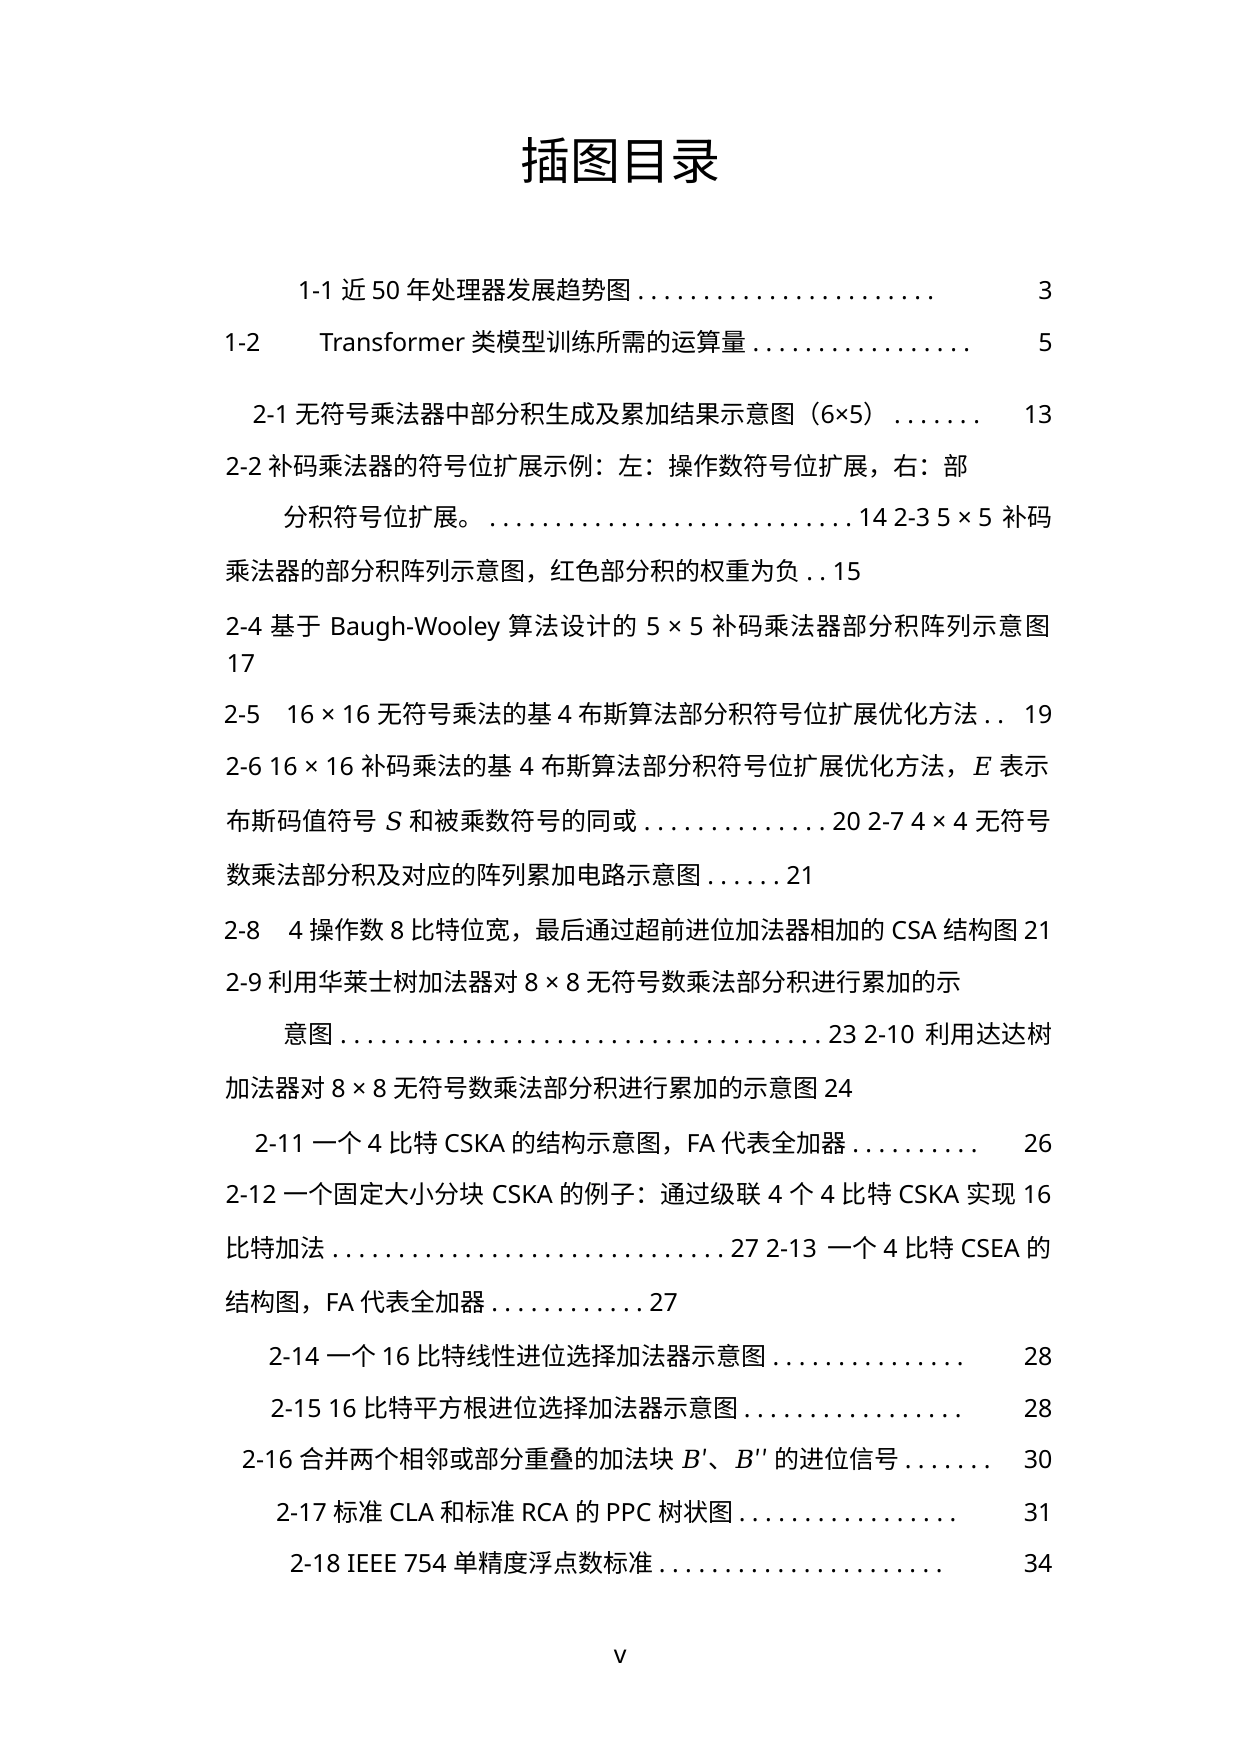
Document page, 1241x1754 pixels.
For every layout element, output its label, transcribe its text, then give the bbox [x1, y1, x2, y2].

text 2-1 无符号乘法器中部分积生成及累加结果示意图（6×5） . . . . . . . 13 [188, 394, 1052, 431]
text 2-9 利用华莱士树加法器对 8 × 8 无符号数乘法部分积进行累加的示 [225, 962, 1051, 999]
text 1-2 Transformer 类模型训练所需的运算量 . . . . . . . . . . . . . . . . . 5 [188, 322, 1052, 359]
text 1-1 近 50 年处理器发展趋势图 . . . . . . . . . . . . . . . . . . . . . . . 3 [188, 271, 1052, 307]
text 2-15 16 比特平方根进位选择加法器示意图 . . . . . . . . . . . . . . . . . 28 [188, 1388, 1052, 1425]
text 2-6 16 × 16 补码乘法的基 4 布斯算法部分积符号位扩展优化方法，𝐸 表示布斯码值符号 𝑆 和被乘数符号的同或 . . . . . . . . . . . . . . 20 2-7 4 × 4 无符号数乘法部分积及对应的阵列累加电路示意图 . . . . . . 21 [225, 746, 1051, 892]
text 分积符号位扩展。 . . . . . . . . . . . . . . . . . . . . . . . . . . . . 14 2-3 5 × 5 补码乘法器的部分积阵列示意图，红色部分积的权重为负 . . 15 [225, 498, 1052, 588]
text 2-5 16 × 16 无符号乘法的基 4 布斯算法部分积符号位扩展优化方法 . . 19 [188, 694, 1052, 731]
text 2-12 一个固定大小分块 CSKA 的例子：通过级联 4 个 4 比特 CSKA 实现 16 比特加法 . . . . . . . . . . . . . . . . . . . . . . . . . . . . . . 27 2-13 一个 4 比特 CSEA 的结构图，FA 代表全加器 . . . . . . . . . . . . 27 [225, 1175, 1052, 1318]
text 2-17 标准 CLA 和标准 RCA 的 PPC 树状图 . . . . . . . . . . . . . . . . . 31 [188, 1492, 1052, 1528]
text 2-18 IEEE 754 单精度浮点数标准 . . . . . . . . . . . . . . . . . . . . . . 34 [188, 1544, 1052, 1580]
text 2-14 一个 16 比特线性进位选择加法器示意图 . . . . . . . . . . . . . . . 28 [188, 1337, 1052, 1373]
text 2-8 4 操作数 8 比特位宽，最后通过超前进位加法器相加的 CSA 结构图 21 [188, 911, 1052, 947]
text 2-16 合并两个相邻或部分重叠的加法块 𝐵′、𝐵′′ 的进位信号 . . . . . . . 30 [188, 1440, 1052, 1476]
subtitle 插图目录 [188, 122, 1052, 194]
text 意图 . . . . . . . . . . . . . . . . . . . . . . . . . . . . . . . . . . . . 23 2-10 利用达达树加法器对 8 × 8 无符号数乘法部分积进行累加的示意图 24 [225, 1014, 1052, 1104]
text 2-11 一个 4 比特 CSKA 的结构示意图，FA 代表全加器 . . . . . . . . . . 26 [188, 1123, 1052, 1159]
text 2-4 基于 Baugh-Wooley 算法设计的 5 × 5 补码乘法器部分积阵列示意图 17 [225, 606, 1051, 679]
text 2-2 补码乘法器的符号位扩展示例：左：操作数符号位扩展，右：部 [225, 446, 1051, 482]
